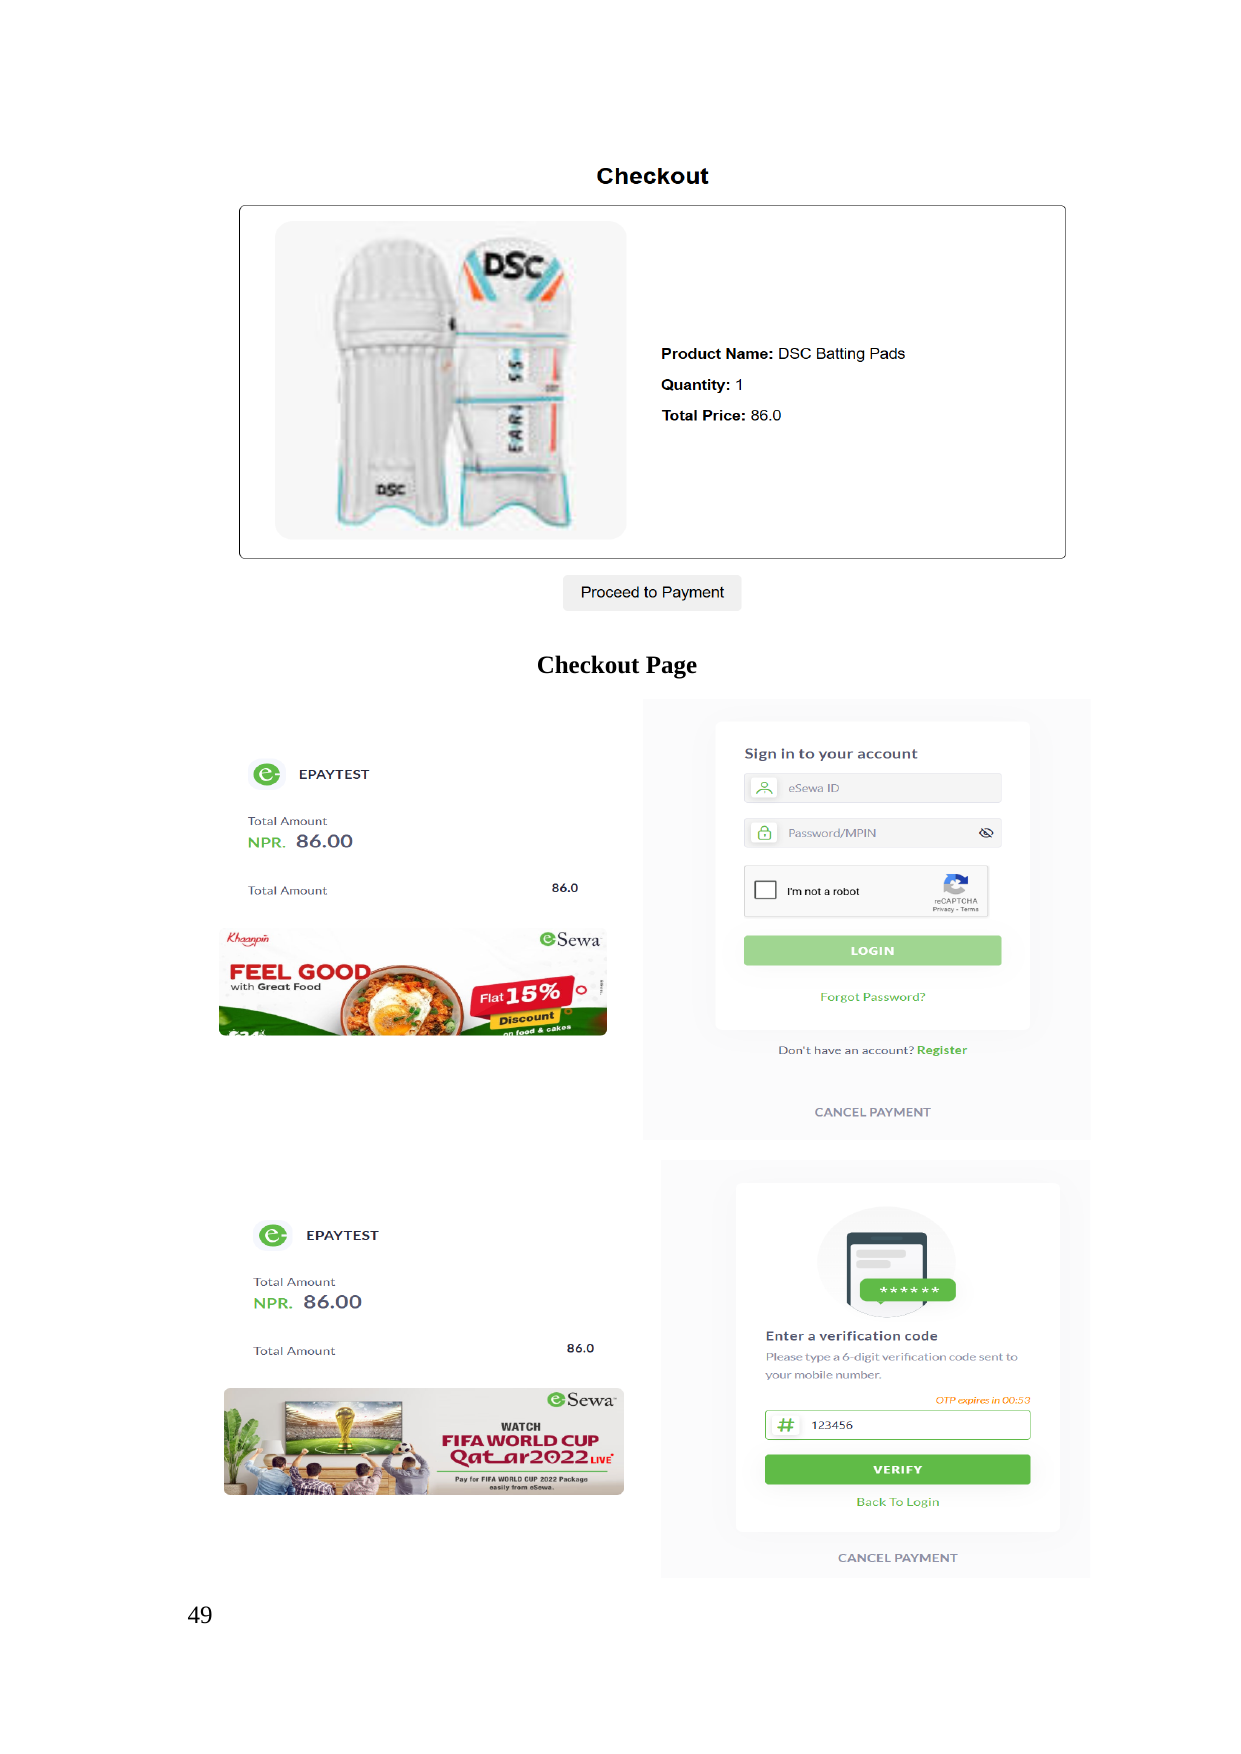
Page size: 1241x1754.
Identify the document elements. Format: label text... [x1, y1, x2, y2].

text Checkout Page [187, 650, 1090, 678]
picture [187, 150, 1091, 629]
picture [187, 1160, 1091, 1578]
picture [187, 699, 1091, 1140]
